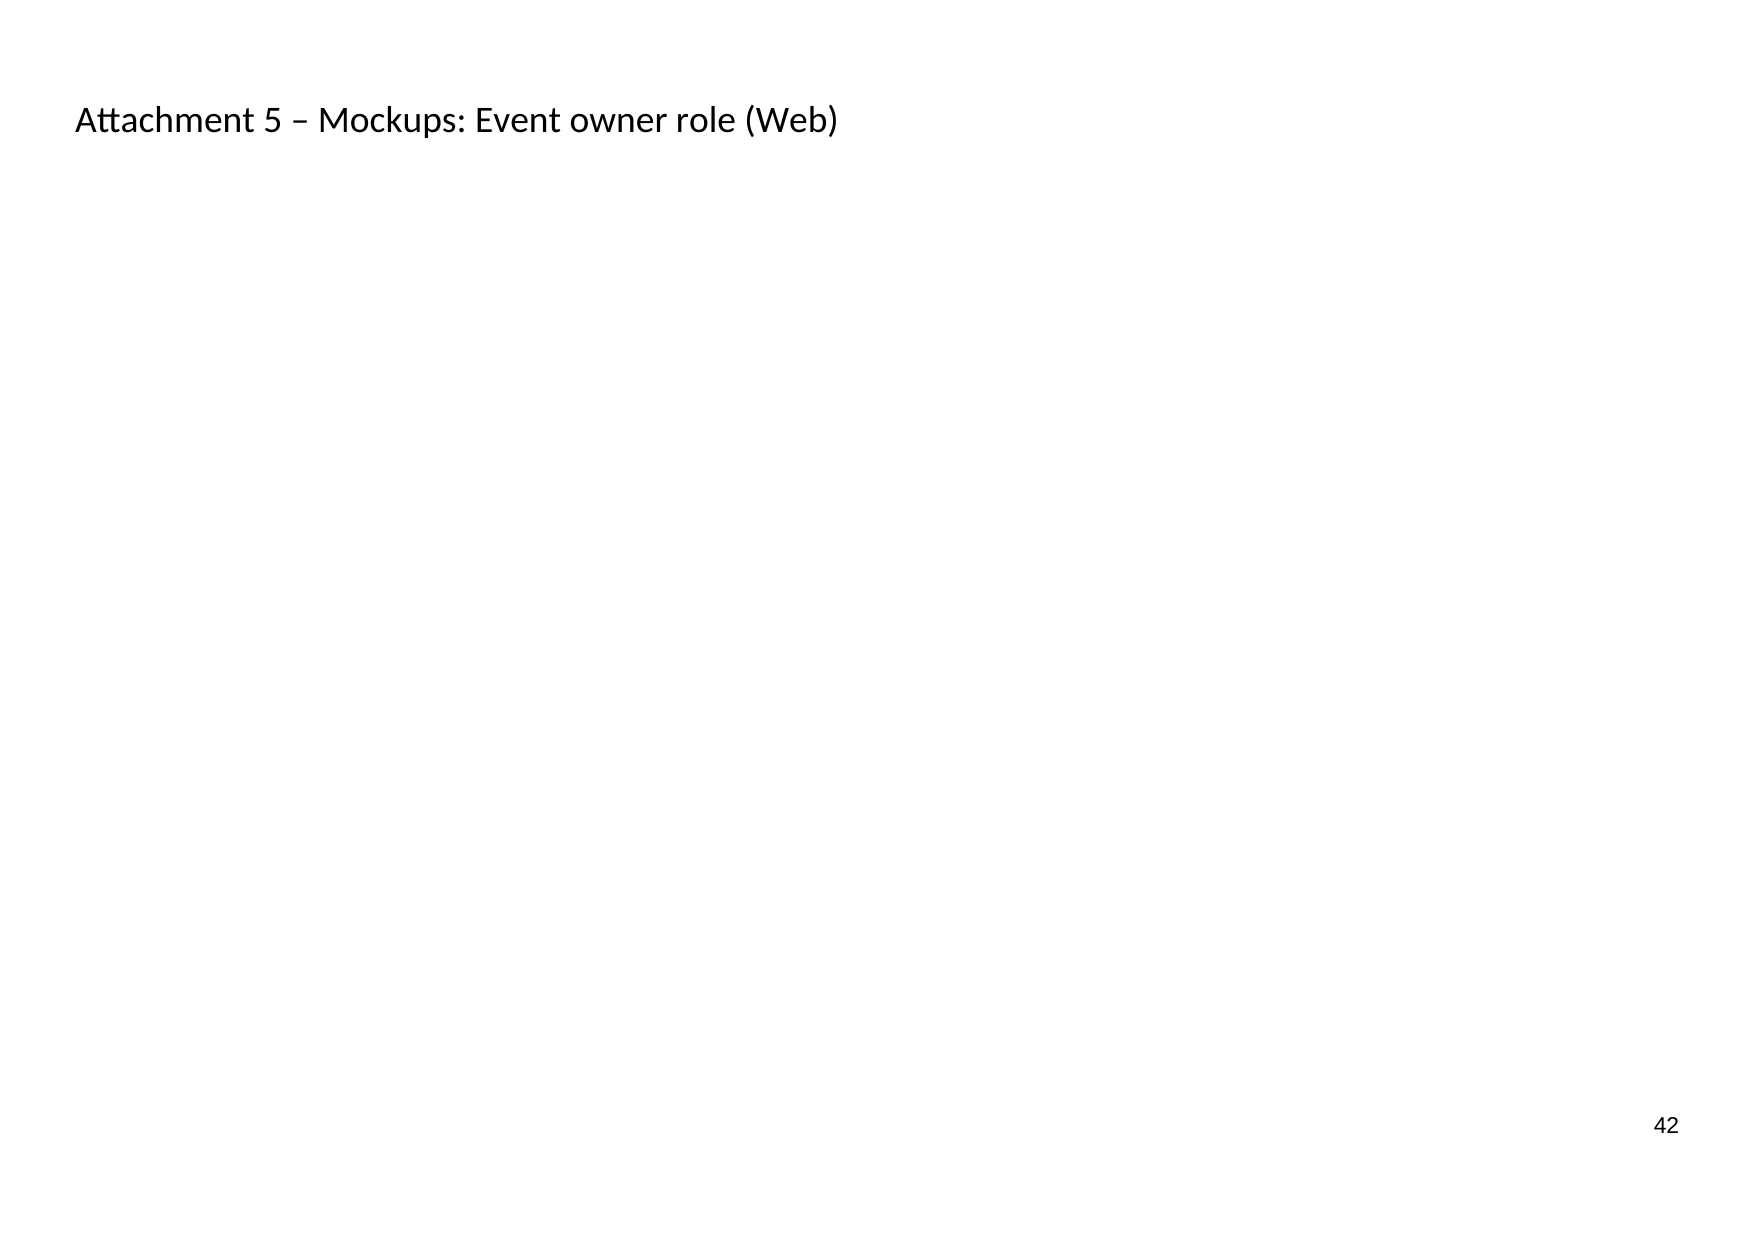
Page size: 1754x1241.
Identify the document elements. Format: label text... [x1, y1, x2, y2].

subtitle Attachment 5 – Mockups: Event owner role (Web) [75, 96, 1679, 142]
